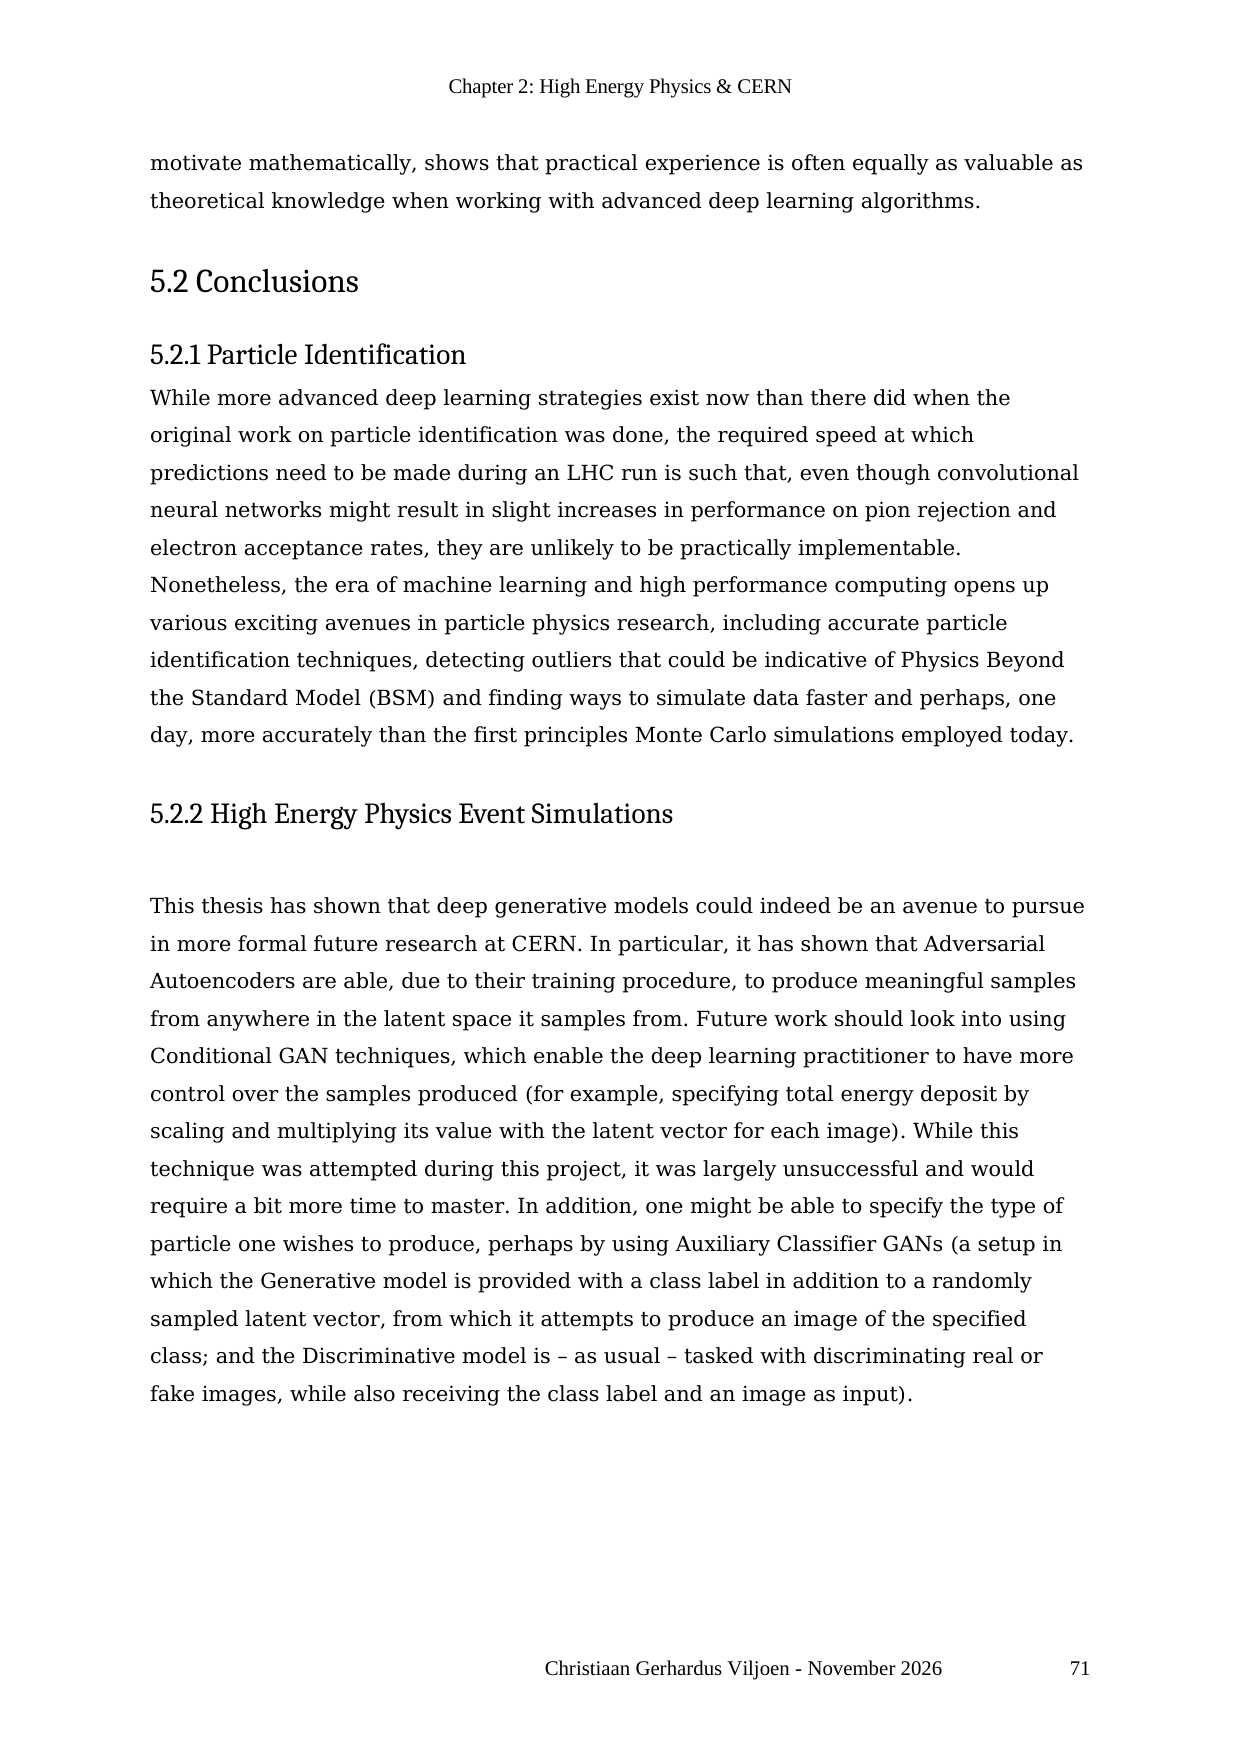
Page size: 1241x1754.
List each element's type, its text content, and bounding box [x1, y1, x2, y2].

subtitle Conclusions [150, 262, 1090, 301]
text While more advanced deep learning strategies exist now than there did when the original work on particle identification was done, the required speed at which predictions need to be made during an LHC run is such that, even though convolutional neural networks might result in slight increases in performance on pion rejection and electron acceptance rates, they are unlikely to be practically implementable. Nonetheless, the era of machine learning and high performance computing opens up various exciting avenues in particle physics research, including accurate particle identification techniques, detecting outliers that could be indicative of Physics Beyond the Standard Model (BSM) and finding ways to simulate data faster and perhaps, one day, more accurately than the first principles Monte Carlo simulations employed today. [150, 384, 1090, 747]
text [150, 150, 1090, 212]
subtitle High Energy Physics Event Simulations [150, 797, 1090, 830]
subtitle Particle Identification [150, 338, 1090, 372]
text This thesis has shown that deep generative models could indeed be an avenue to pursue in more formal future research at CERN. In particular, it has shown that Adversarial Autoencoders are able, due to their training procedure, to produce meaningful samples from anywhere in the latent space it samples from. Future work should look into using Conditional GAN techniques, which enable the deep learning practitioner to have more control over the samples produced (for example, specifying total energy deposit by scaling and multiplying its value with the latent vector for each image). While this technique was attempted during this project, it was largely unsuccessful and would require a bit more time to master. In addition, one might be able to specify the type of particle one wishes to produce, perhaps by using Auxiliary Classifier GANs (a setup in which the Generative model is provided with a class label in addition to a randomly sampled latent vector, from which it attempts to produce an image of the specified class; and the Discriminative model is – as usual – tasked with discriminating real or fake images, while also receiving the class label and an image as input). [150, 893, 1090, 1405]
